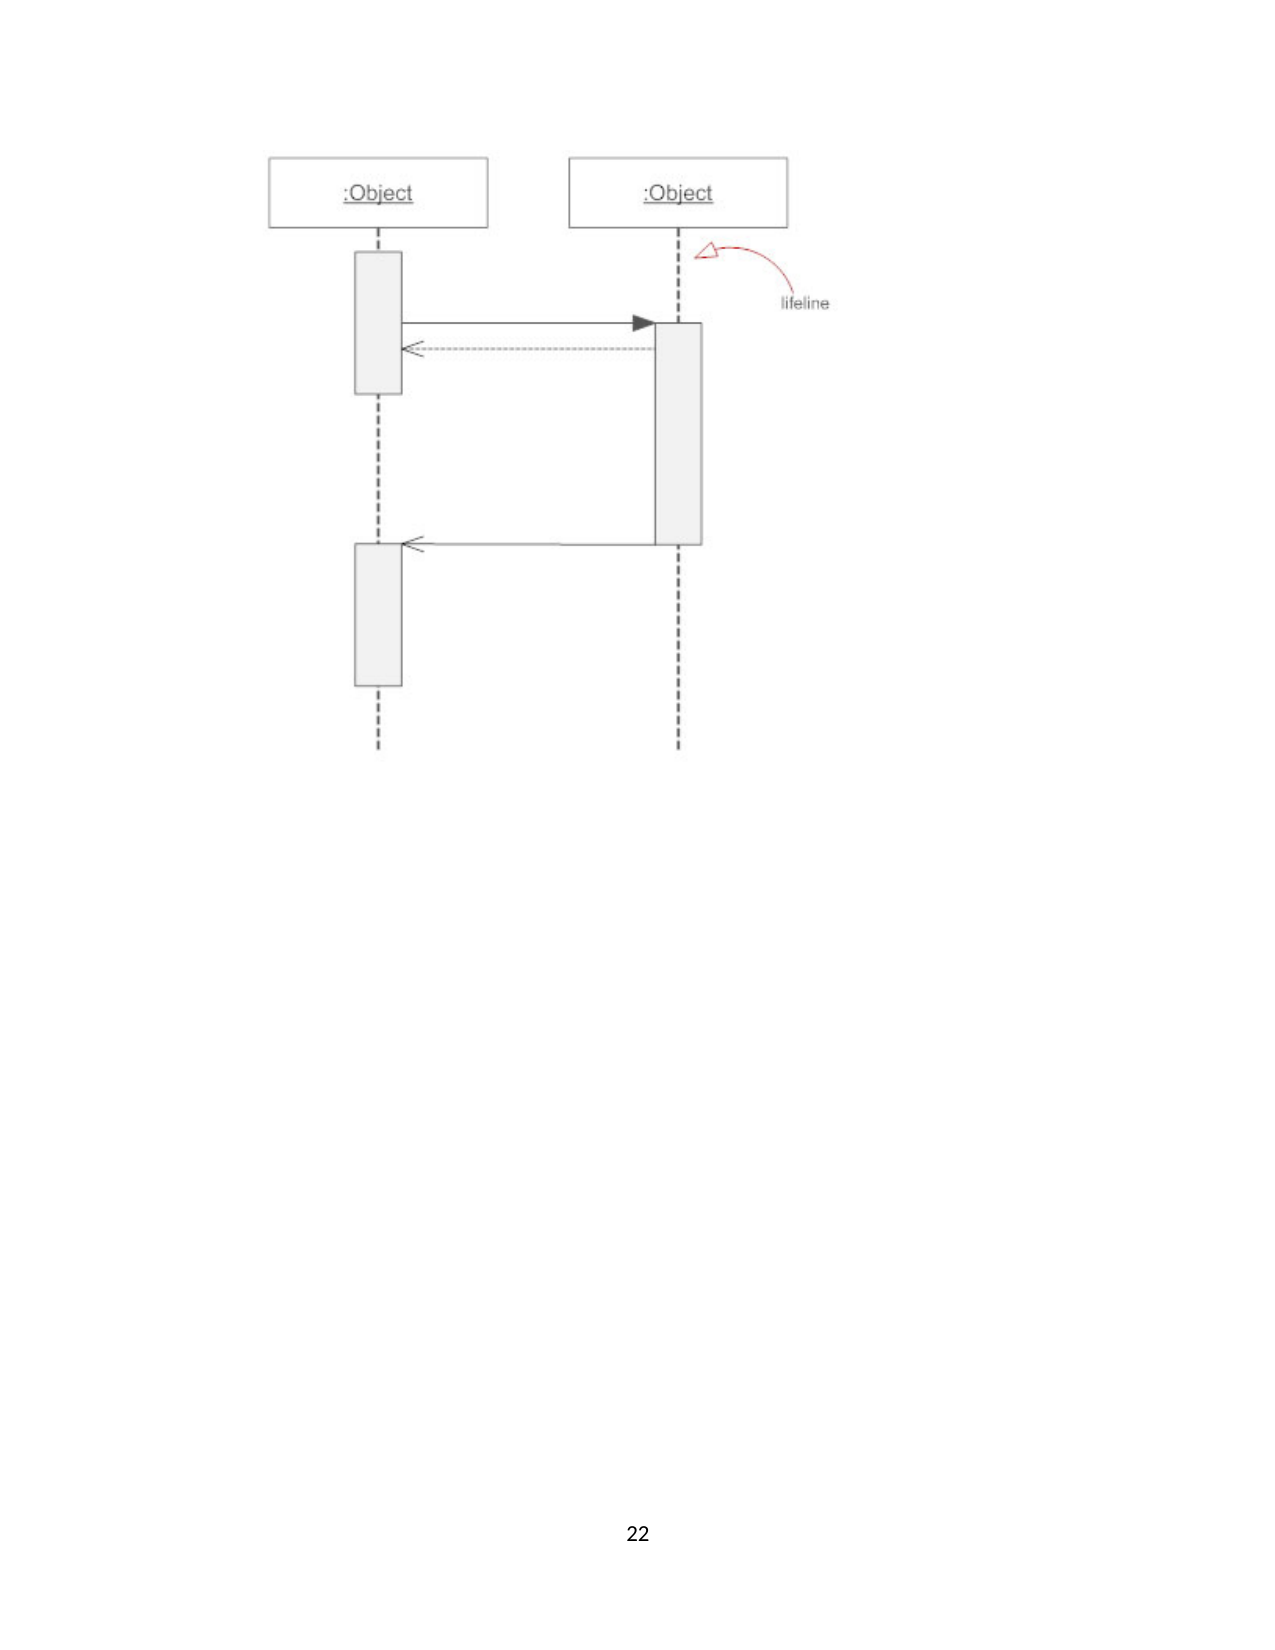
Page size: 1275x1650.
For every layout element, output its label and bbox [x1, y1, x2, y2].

picture [262, 150, 838, 765]
